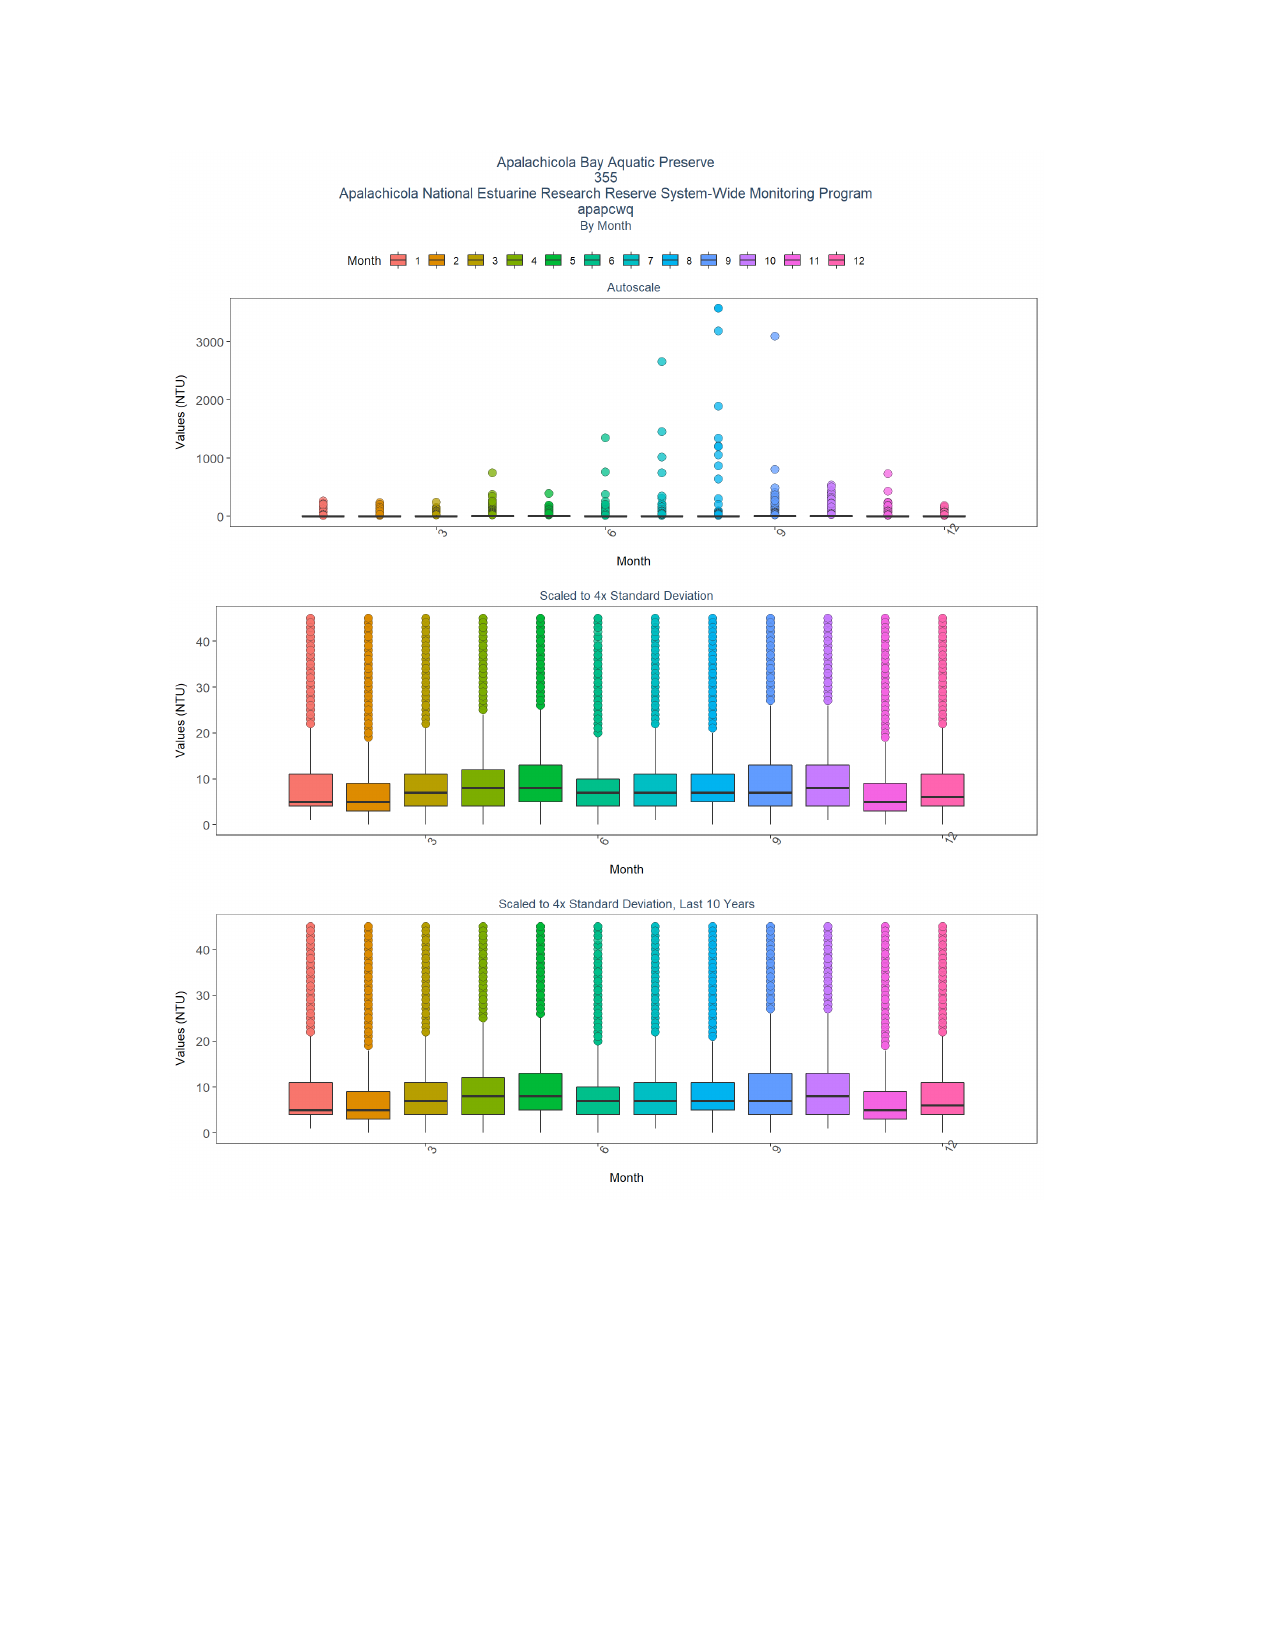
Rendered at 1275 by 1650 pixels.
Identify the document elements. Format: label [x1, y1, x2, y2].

picture [168, 150, 1044, 1200]
